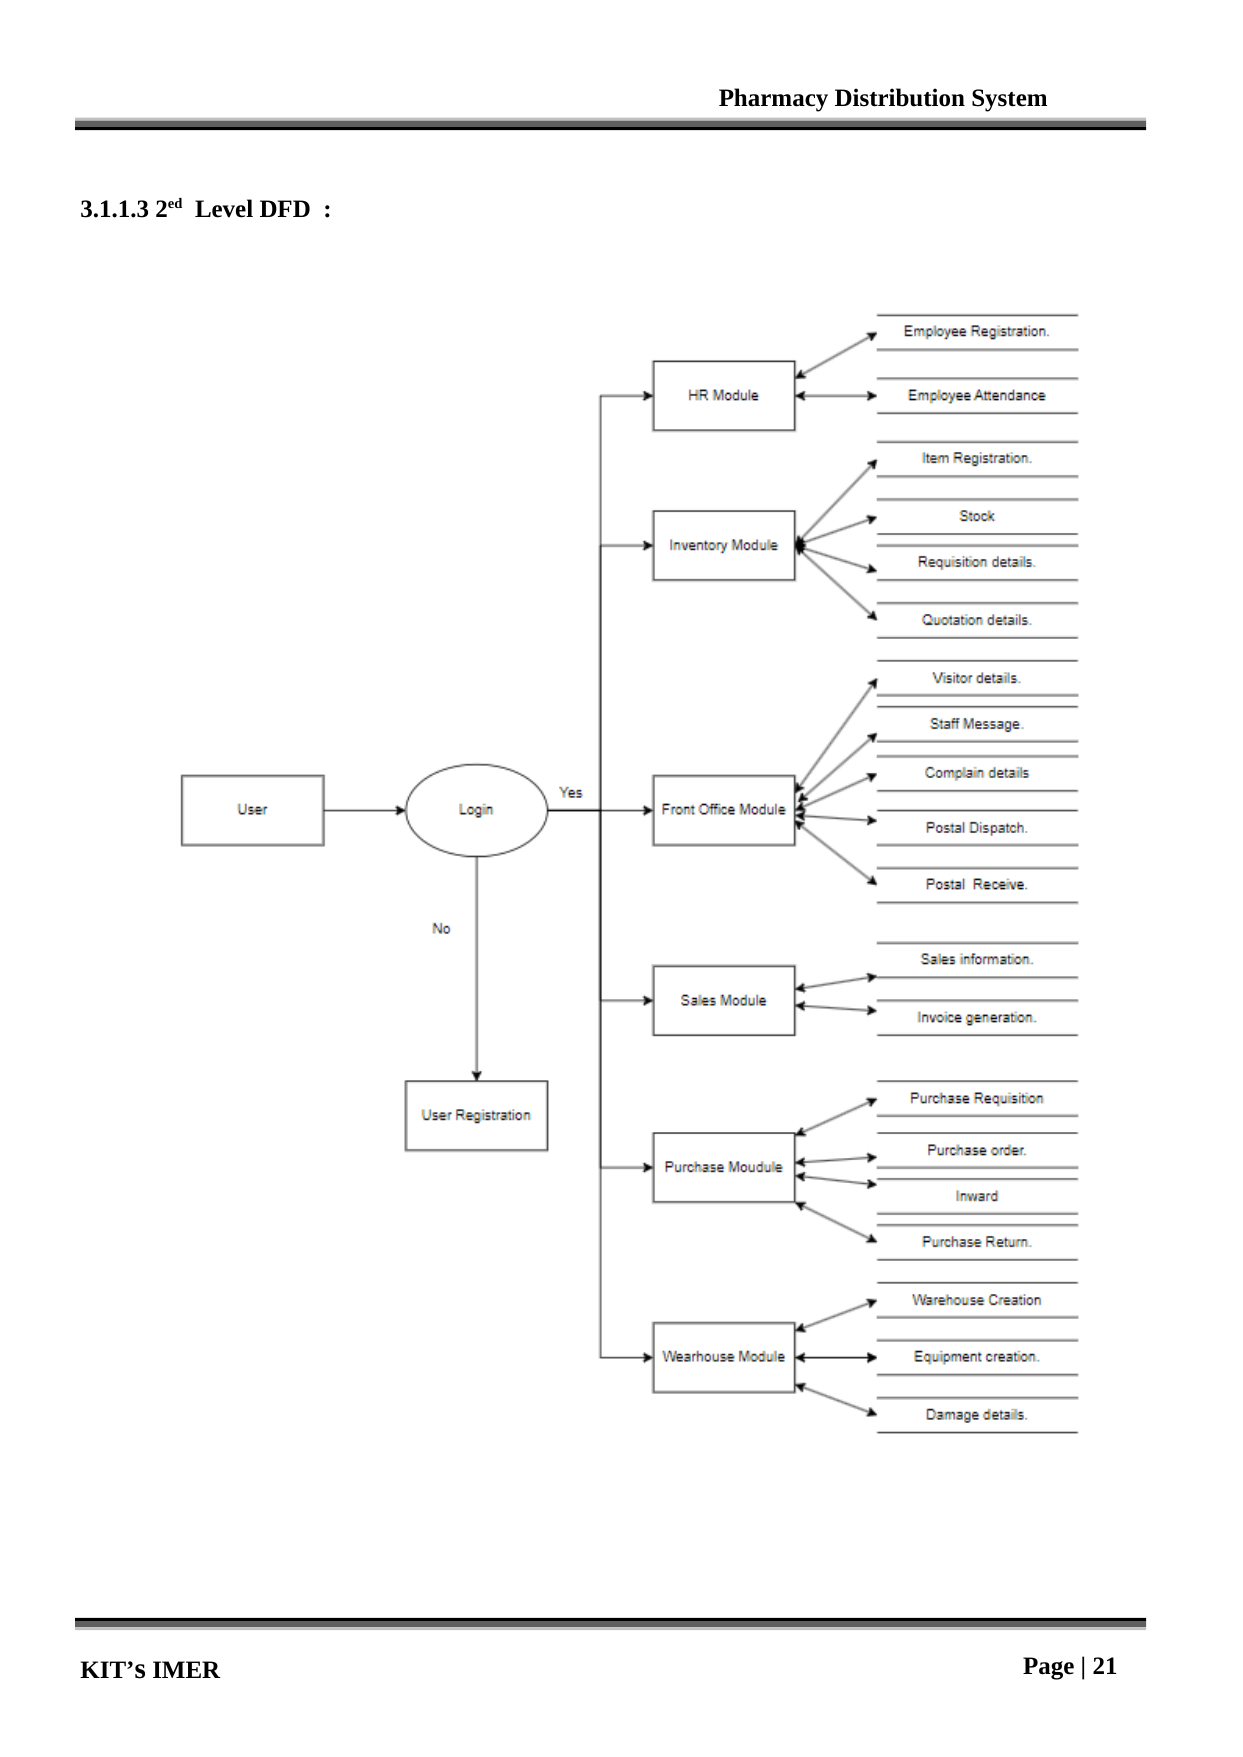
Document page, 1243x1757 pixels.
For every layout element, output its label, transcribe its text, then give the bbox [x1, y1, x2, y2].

picture [150, 290, 1110, 1455]
text 3.1.1.3 2ed Level DFD : [0, 194, 1157, 223]
